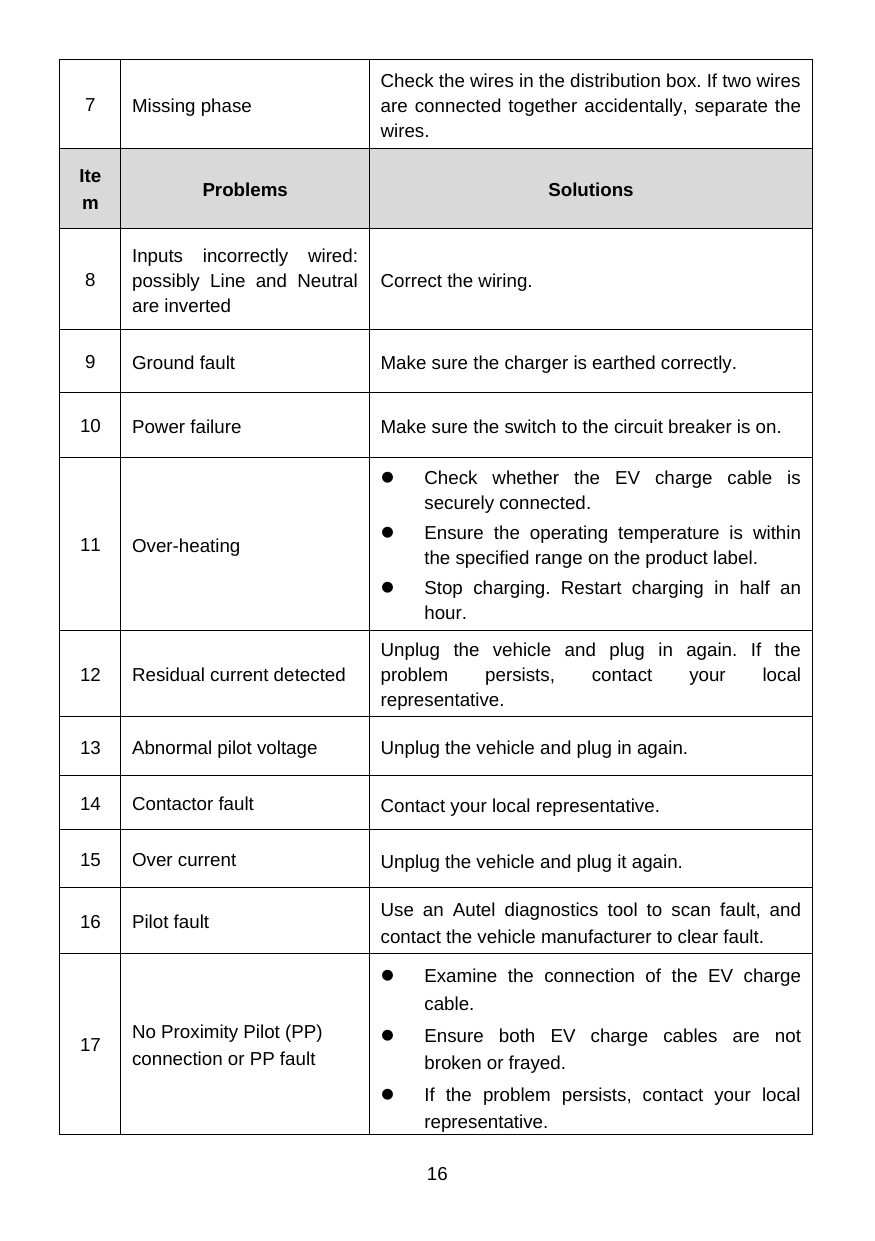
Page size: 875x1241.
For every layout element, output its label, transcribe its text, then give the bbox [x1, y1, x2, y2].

table_cell Make sure the switch to the circuit breaker is on. [370, 393, 812, 457]
table_cell Over current [121, 830, 369, 887]
table_cell Check whether the EV charge cable is securely connected. Ensure the operating temperature is within the specified range on the product label. Stop charging. Restart charging in half an hour. [370, 458, 812, 630]
table_cell 12 [60, 631, 120, 716]
table_cell Item [60, 149, 120, 228]
table_cell 8 [60, 229, 120, 329]
table_cell Unplug the vehicle and plug in again. If the problem persists, contact your local representative. [370, 631, 812, 716]
table_cell Correct the wiring. [370, 229, 812, 329]
table_cell 11 [60, 458, 120, 630]
table_cell Use an Autel diagnostics tool to scan fault, and contact the vehicle manufacturer to clear fault. [370, 888, 812, 952]
table_cell Abnormal pilot voltage [121, 717, 369, 775]
table_cell 16 [60, 888, 120, 952]
table_cell Unplug the vehicle and plug it again. [370, 830, 812, 887]
table_cell Examine the connection of the EV charge cable. Ensure both EV charge cables are not broken or frayed. If the problem persists, contact your local representative. [370, 954, 812, 1134]
table_cell 10 [60, 393, 120, 457]
table_cell Make sure the charger is earthed correctly. [370, 330, 812, 392]
table_cell Residual current detected [121, 631, 369, 716]
table_cell Unplug the vehicle and plug in again. [370, 717, 812, 775]
table_cell Check the wires in the distribution box. If two wires are connected together accidentally, separate the wires. [370, 60, 812, 147]
table_cell 7 [60, 60, 120, 147]
table_cell No Proximity Pilot (PP) connection or PP fault [121, 954, 369, 1134]
table_cell 13 [60, 717, 120, 775]
table_cell Problems [121, 149, 369, 228]
table_cell 17 [60, 954, 120, 1134]
table_cell Pilot fault [121, 888, 369, 952]
table_cell Power failure [121, 393, 369, 457]
table_cell 9 [60, 330, 120, 392]
table_cell Solutions [370, 149, 812, 228]
table_cell Over-heating [121, 458, 369, 630]
table_cell Contact your local representative. [370, 776, 812, 829]
table_cell 14 [60, 776, 120, 829]
table_cell Missing phase [121, 60, 369, 147]
table_cell Inputs incorrectly wired: possibly Line and Neutral are inverted [121, 229, 369, 329]
table_cell 15 [60, 830, 120, 887]
table_cell Contactor fault [121, 776, 369, 829]
table_cell Ground fault [121, 330, 369, 392]
